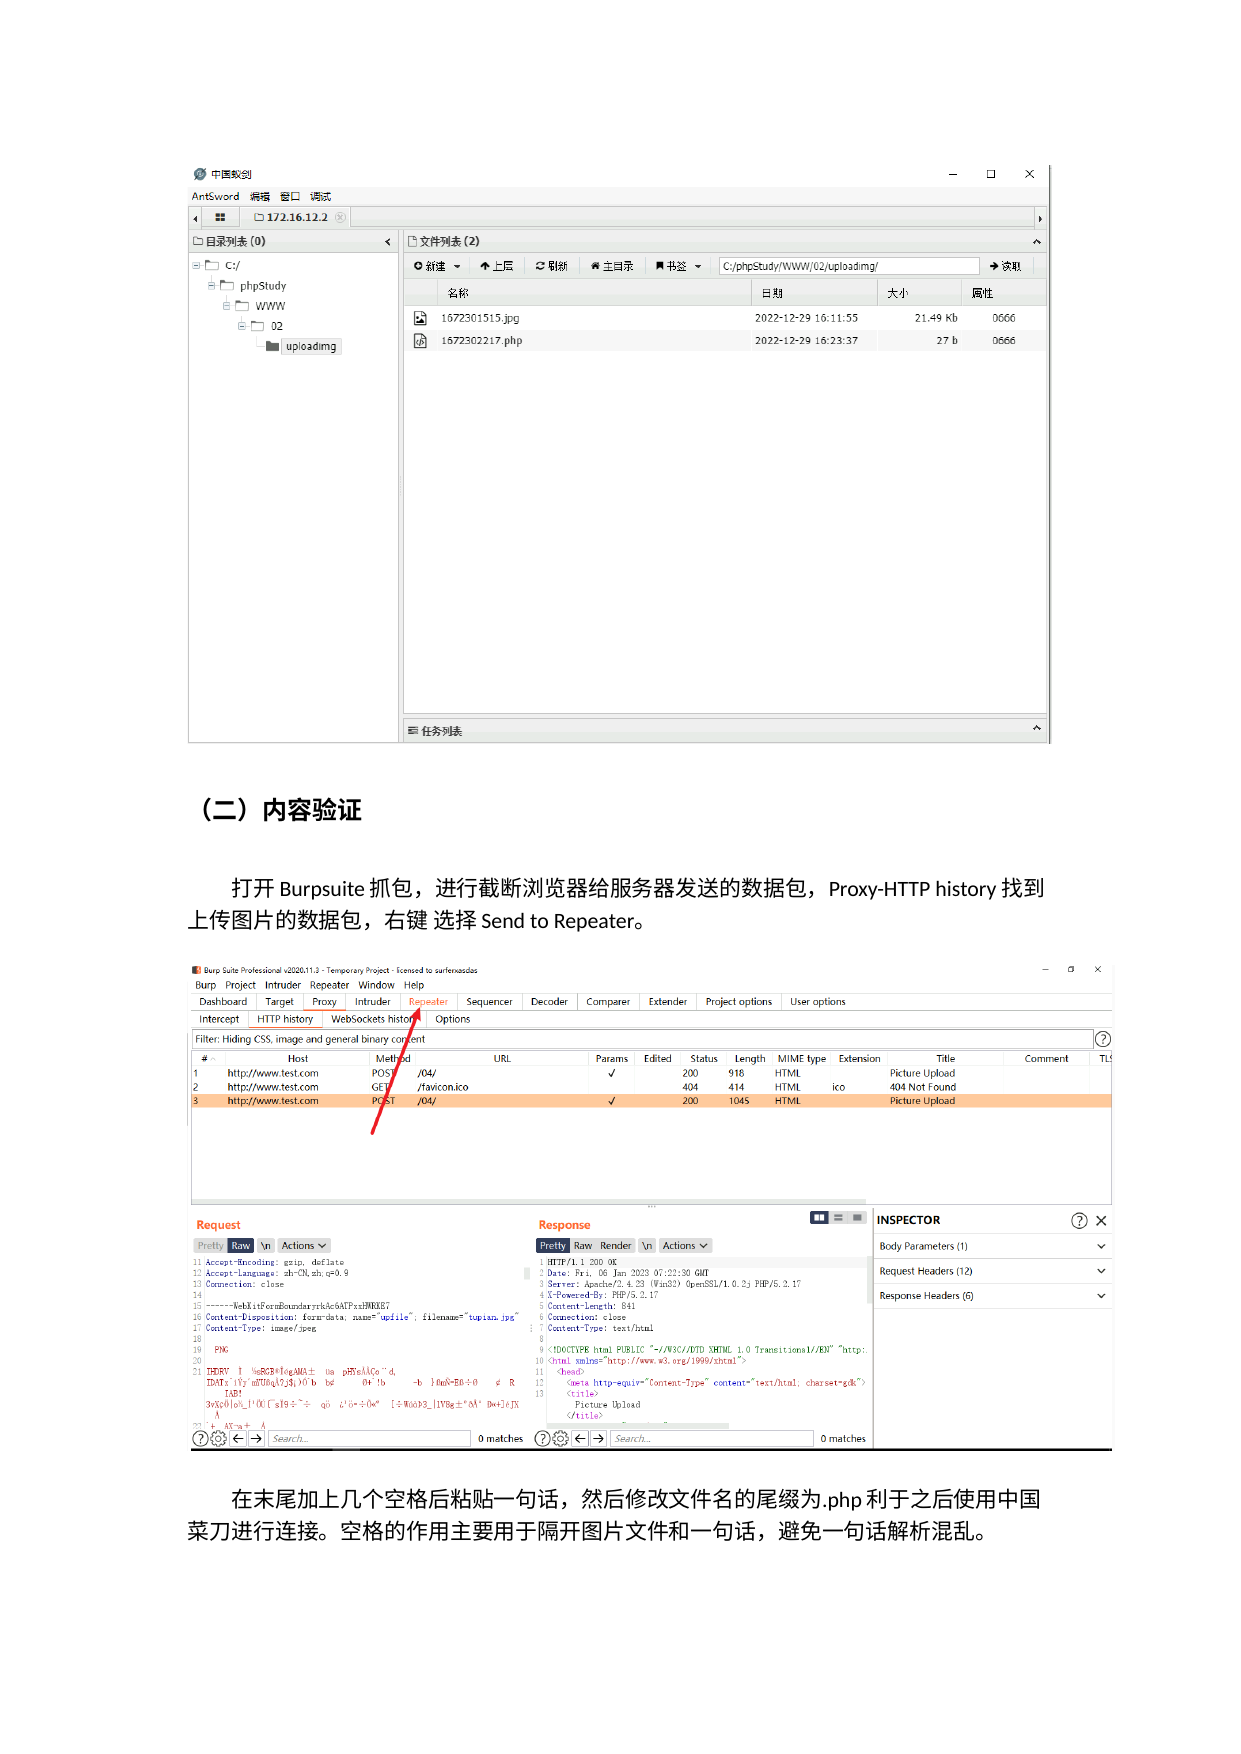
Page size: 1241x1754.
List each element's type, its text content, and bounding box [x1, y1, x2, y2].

picture [187, 965, 1115, 1451]
subtitle （二）内容验证 [187, 776, 1053, 841]
text 在末尾加上几个空格后粘贴一句话，然后修改文件名的尾缀为.php利于之后使用中国菜刀进行连接。空格的作用主要用于隔开图片文件和一句话，避免一句话解析混乱。 [187, 1481, 1053, 1546]
text 打开Burpsuite抓包，进行截断浏览器给服务器发送的数据包，Proxy-HTTP history 找到上传图片的数据包，右键 选择Send to Repeater。 [187, 870, 1053, 935]
picture [187, 165, 1052, 744]
